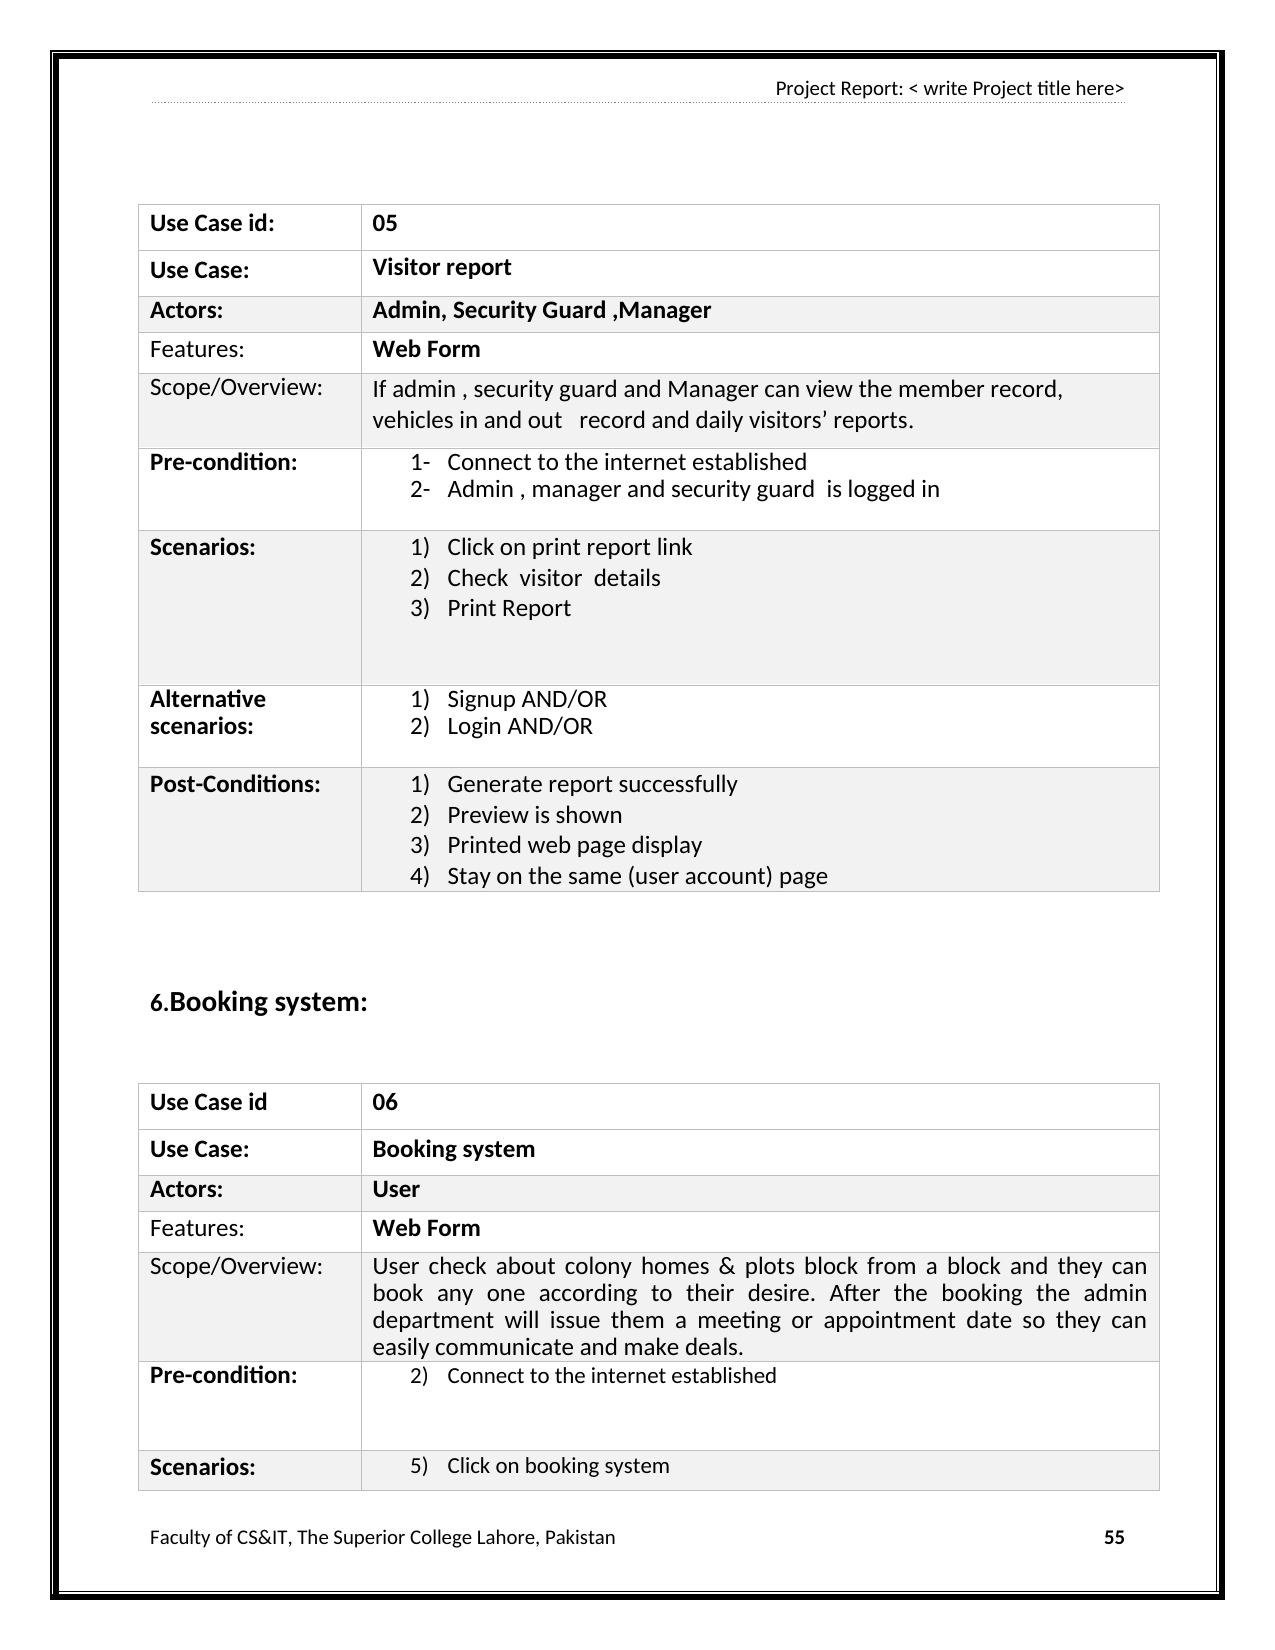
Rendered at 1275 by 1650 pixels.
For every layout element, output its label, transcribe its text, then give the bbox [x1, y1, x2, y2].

table_cell Booking system [362, 1130, 1159, 1175]
table_cell Features: [139, 333, 361, 373]
table_header 06 [362, 1084, 1159, 1129]
table_cell Scenarios: [139, 1451, 361, 1490]
table_cell Actors: [139, 297, 361, 332]
table_cell If admin , security guard and Manager can view the member record, vehicles in and out record and daily visitors’ reports. [362, 374, 1159, 447]
table_cell Use Case: [139, 251, 361, 296]
table_cell Use Case: [139, 1130, 361, 1175]
table_cell Scope/Overview: [139, 1253, 361, 1361]
table_cell Scope/Overview: [139, 374, 361, 447]
table_cell Pre-condition: [139, 449, 361, 530]
table_cell User check about colony homes & plots block from a block and they can book any one according to their desire. After the booking the admin department will issue them a meeting or appointment date so they can easily communicate and make deals. [362, 1253, 1159, 1361]
table_cell Generate report successfully Preview is shown Printed web page display Stay on the same (user account) page [362, 768, 1159, 891]
table_cell Click on print report link Check visitor details Print Report [362, 531, 1159, 684]
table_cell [362, 1451, 1159, 1490]
table_cell Signup AND/OR Login AND/OR [362, 686, 1159, 767]
table_cell Scenarios: [139, 531, 361, 684]
table_cell Web Form [362, 333, 1159, 373]
table_cell Visitor report [362, 251, 1159, 296]
table_cell Web Form [362, 1212, 1159, 1252]
text 6.Booking system: [150, 983, 1125, 1019]
table_header Use Case id [139, 1084, 361, 1129]
table_cell Pre-condition: [139, 1362, 361, 1449]
table_cell Features: [139, 1212, 361, 1252]
table_cell Connect to the internet established Admin , manager and security guard is logged in [362, 449, 1159, 530]
table_cell Admin, Security Guard ,Manager [362, 297, 1159, 332]
table_cell Post-Conditions: [139, 768, 361, 891]
table_cell Actors: [139, 1176, 361, 1211]
table_header 05 [362, 205, 1159, 250]
table_cell Alternative scenarios: [139, 686, 361, 767]
table_cell Connect to the internet established [362, 1362, 1159, 1449]
table_header Use Case id: [139, 205, 361, 250]
table_cell User [362, 1176, 1159, 1211]
